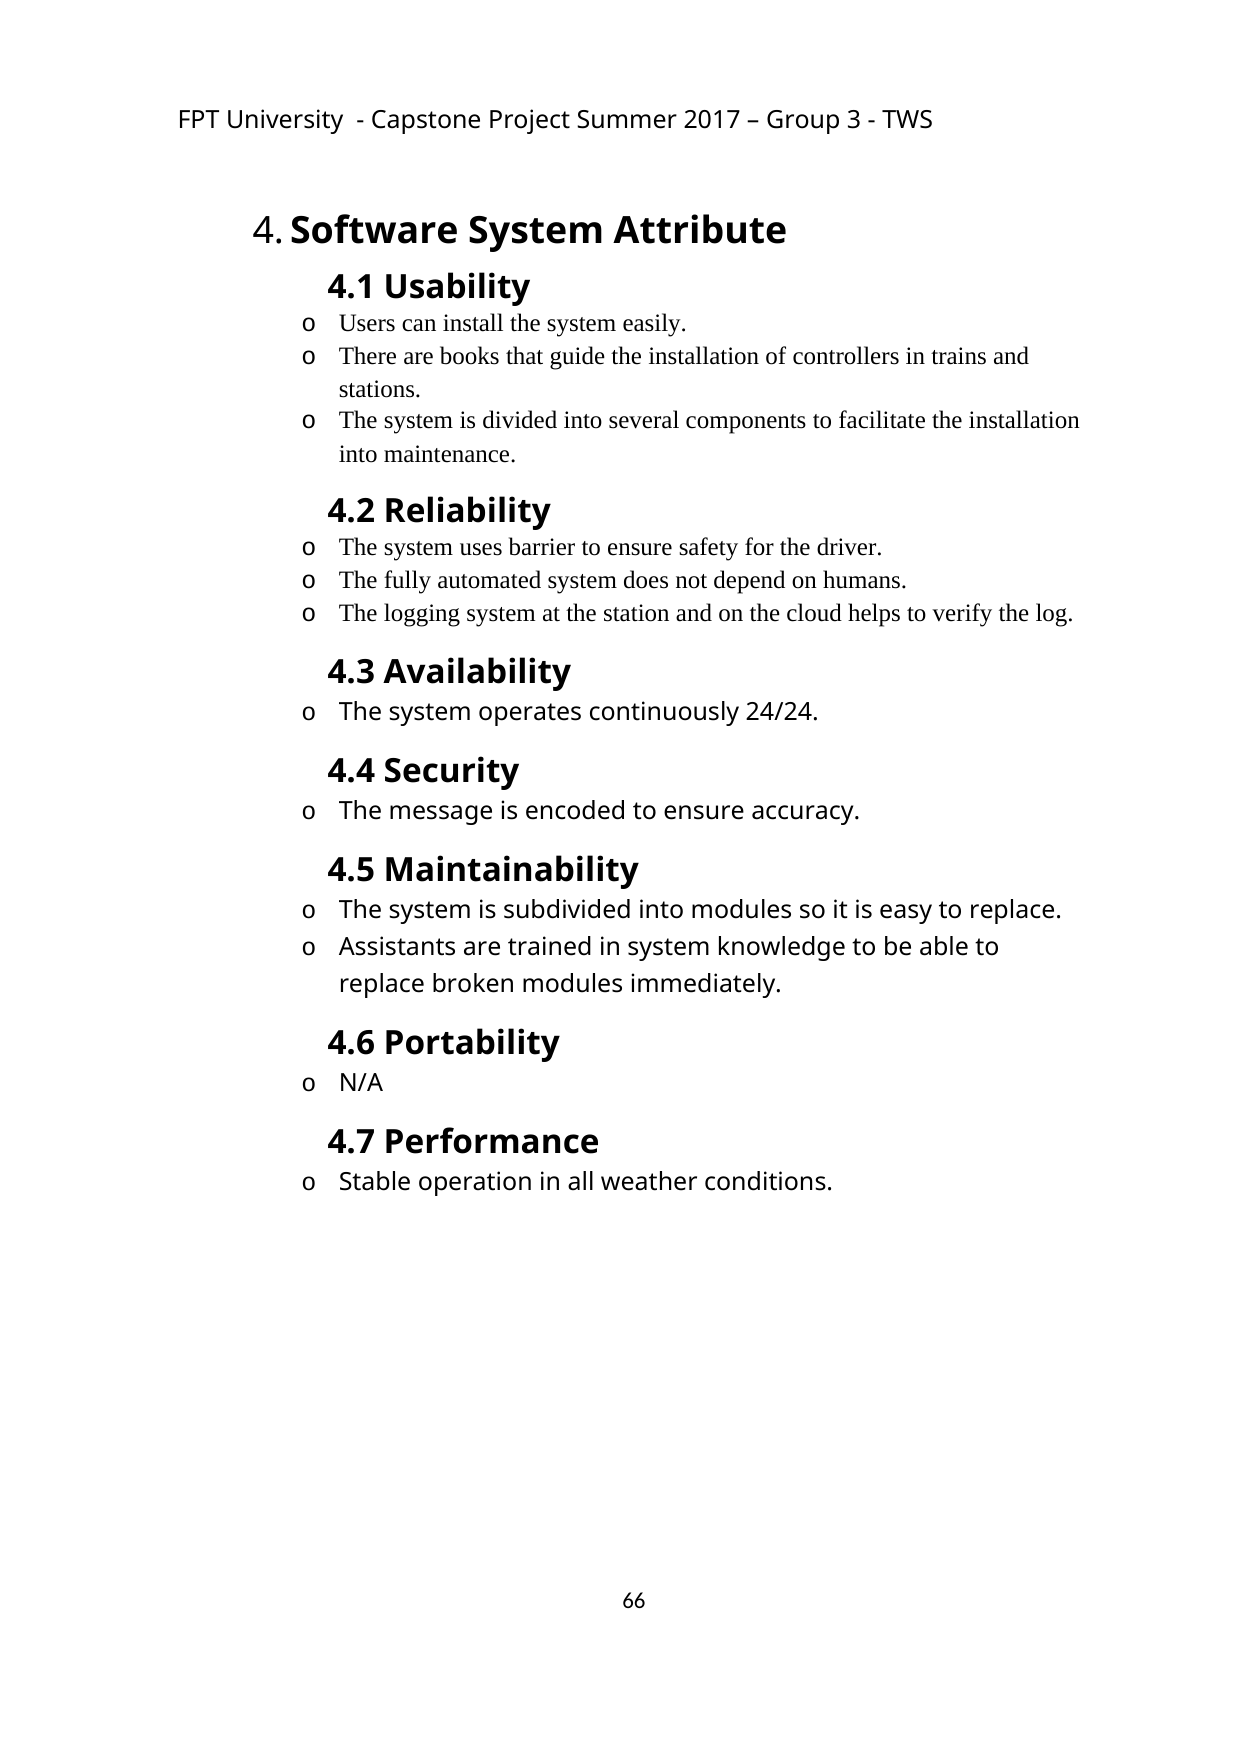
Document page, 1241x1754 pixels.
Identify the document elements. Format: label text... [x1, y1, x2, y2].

subtitle Software System Attribute [252, 203, 1090, 254]
list The logging system at the station and on the cloud helps to verify the log. [301, 598, 1090, 629]
list N/A [301, 1064, 1090, 1099]
subtitle 4.6 Portability [327, 1019, 1090, 1064]
list The system uses barrier to ensure safety for the driver. [301, 532, 1090, 563]
subtitle 4.3 Availability [327, 648, 1090, 693]
subtitle 4.2 Reliability [327, 486, 1090, 532]
subtitle 4.4 Security [327, 747, 1090, 793]
list The system is divided into several components to facilitate the installation into maintenance. [301, 406, 1090, 467]
subtitle 4.7 Performance [327, 1118, 1090, 1163]
subtitle 4.5 Maintainability [327, 846, 1090, 892]
list The system is subdivided into modules so it is easy to replace. [301, 892, 1090, 926]
list The fully automated system does not depend on humans. [301, 565, 1090, 596]
list There are books that guide the installation of controllers in trains and stations. [301, 341, 1090, 403]
list The message is encoded to ensure accuracy. [301, 793, 1090, 827]
subtitle 4.1 Usability [327, 263, 1090, 308]
list The system operates continuously 24/24. [301, 693, 1090, 728]
list Stable operation in all weather conditions. [301, 1163, 1090, 1198]
list Users can install the system easily. [301, 308, 1090, 339]
list Assistants are trained in system knowledge to be able to replace broken modules immediately. [301, 929, 1090, 1000]
